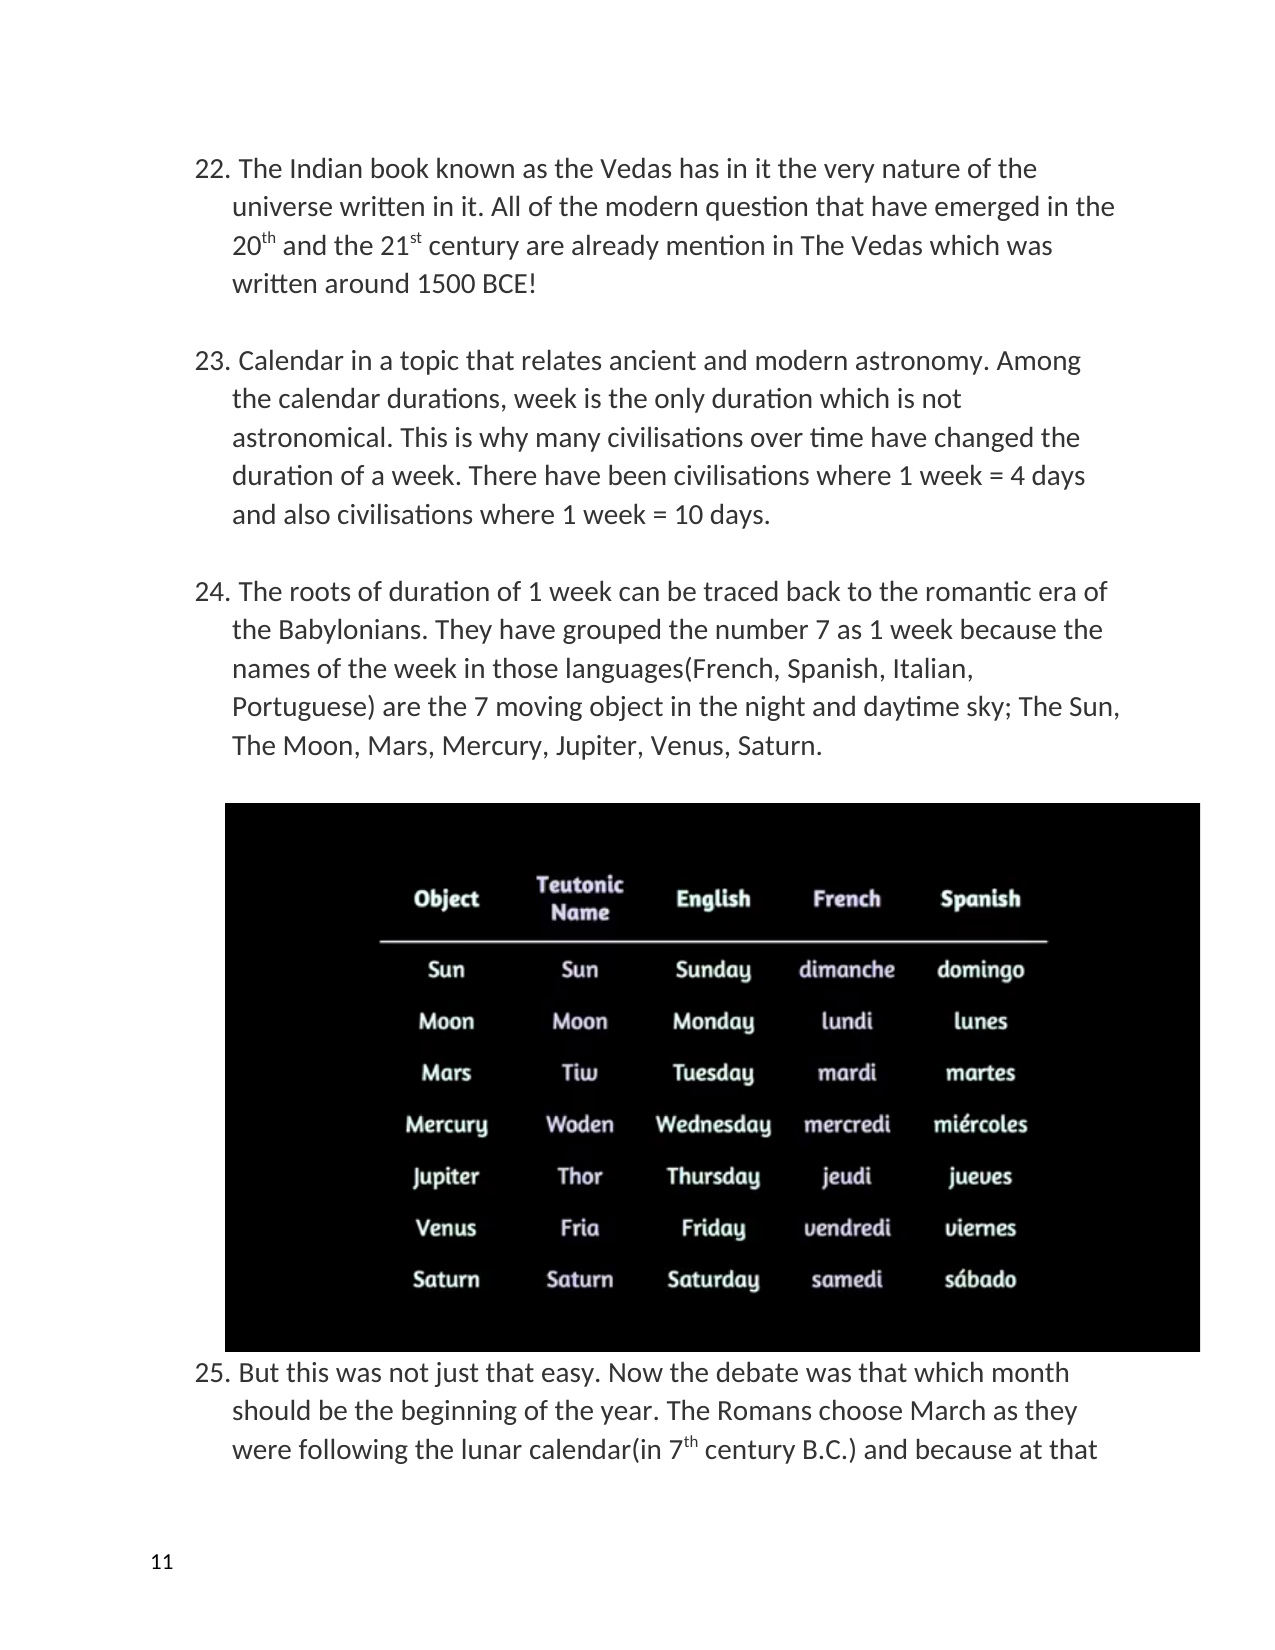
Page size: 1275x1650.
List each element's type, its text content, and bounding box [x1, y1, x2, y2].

list The Indian book known as the Vedas has in it the very nature of the universe written in it. All of the modern question that have emerged in the 20th and the 21st century are already mention in The Vedas which was written around 1500 BCE! [194, 150, 1125, 301]
list The roots of duration of 1 week can be traced back to the romantic era of the Babylonians. They have grouped the number 7 as 1 week because the names of the week in those languages(French, Spanish, Italian, Portuguese) are the 7 moving object in the night and daytime sky; The Sun, The Moon, Mars, Mercury, Jupiter, Venus, Saturn. [194, 573, 1125, 762]
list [194, 1354, 1125, 1467]
picture [225, 803, 1200, 1352]
list Calendar in a topic that relates ancient and modern astronomy. Among the calendar durations, week is the only duration which is not astronomical. This is why many civilisations over time have changed the duration of a week. There have been civilisations where 1 week = 4 days and also civilisations where 1 week = 10 days. [194, 342, 1125, 532]
